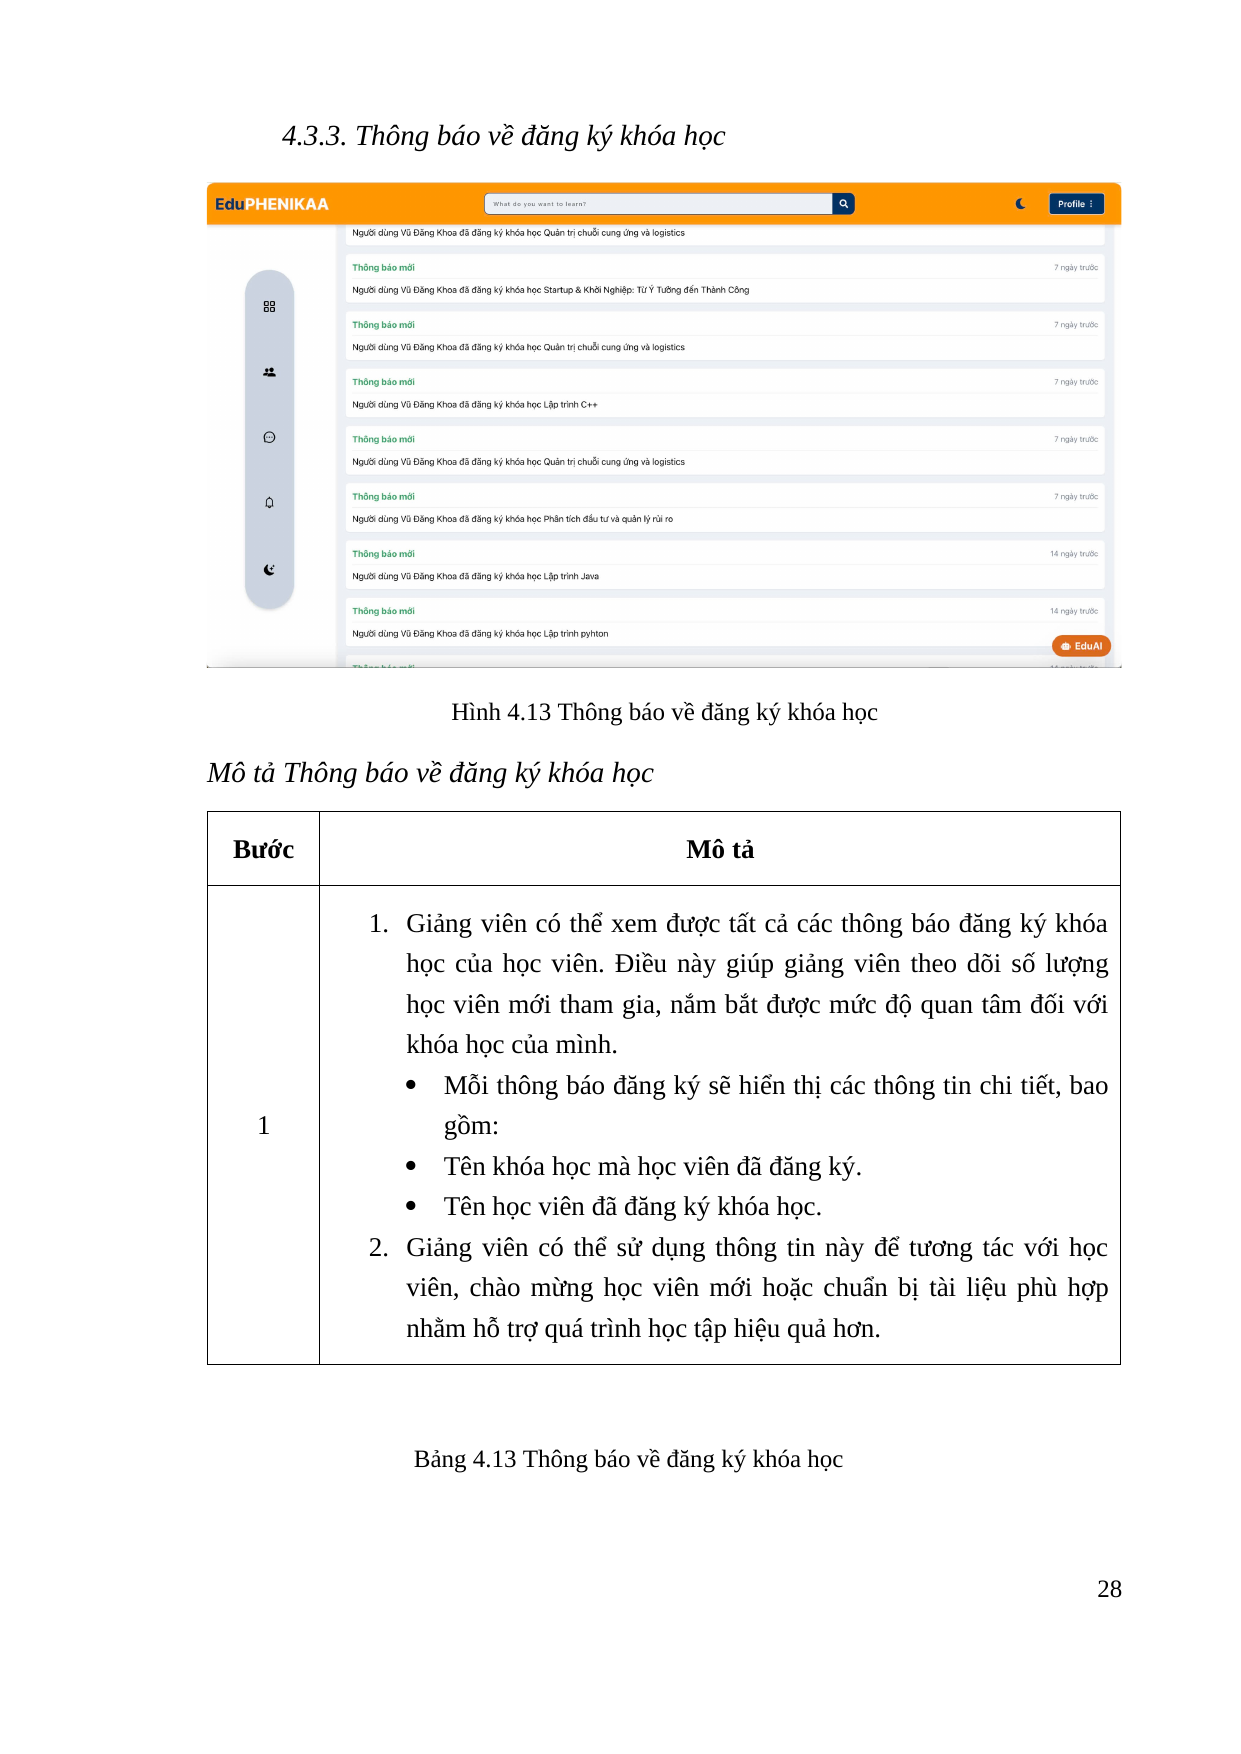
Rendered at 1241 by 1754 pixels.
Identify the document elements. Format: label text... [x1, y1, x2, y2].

table_cell 1 [208, 886, 319, 1364]
table_cell Giảng viên có thể xem được tất cả các thông báo đăng ký khóa học của học viên. Điều này giúp giảng viên theo dõi số lượng học viên mới tham gia, nắm bắt được mức độ quan tâm đối với khóa học của mình. Mỗi thông báo đăng ký sẽ hiển thị các thông tin chi tiết, bao gồm: Tên khóa học mà học viên đã đăng ký. Tên học viên đã đăng ký khóa học. Giảng viên có thể sử dụng thông tin này để tương tác với học viên, chào mừng học viên mới hoặc chuẩn bị tài liệu phù hợp nhằm hỗ trợ quá trình học tập hiệu quả hơn. [320, 886, 1120, 1364]
subtitle 4.3.3. Thông báo về đăng ký khóa học [207, 118, 1122, 152]
text Bảng 4.13 Thông báo về đăng ký khóa học [89, 1444, 1168, 1473]
picture [206, 182, 1122, 668]
text Mô tả Thông báo về đăng ký khóa học [207, 755, 1122, 789]
text Hình 4.13 Thông báo về đăng ký khóa học [207, 697, 1122, 726]
table_header Mô tả [320, 812, 1120, 885]
table_header Bước [208, 812, 319, 885]
